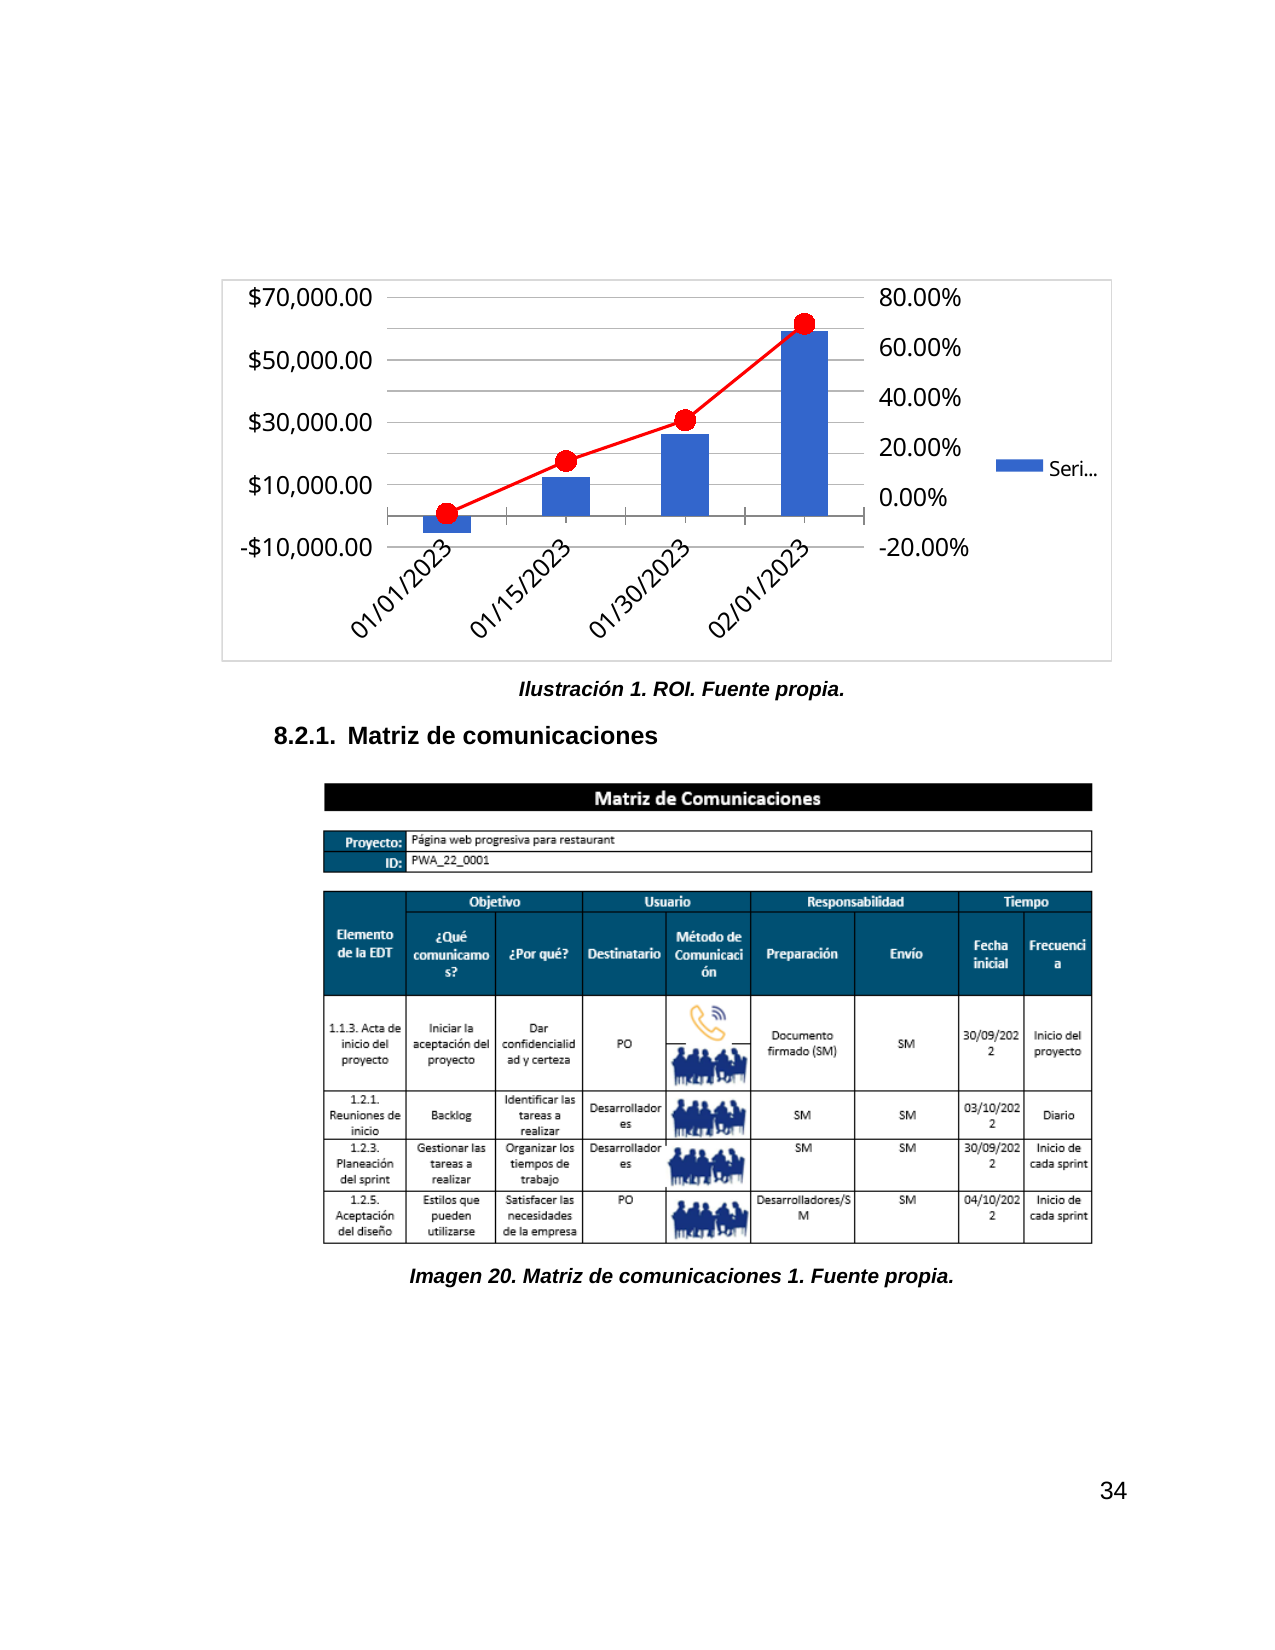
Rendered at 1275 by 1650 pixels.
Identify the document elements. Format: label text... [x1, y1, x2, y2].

text Matriz de comunicaciones [273, 721, 1127, 750]
picture [310, 764, 1096, 1250]
